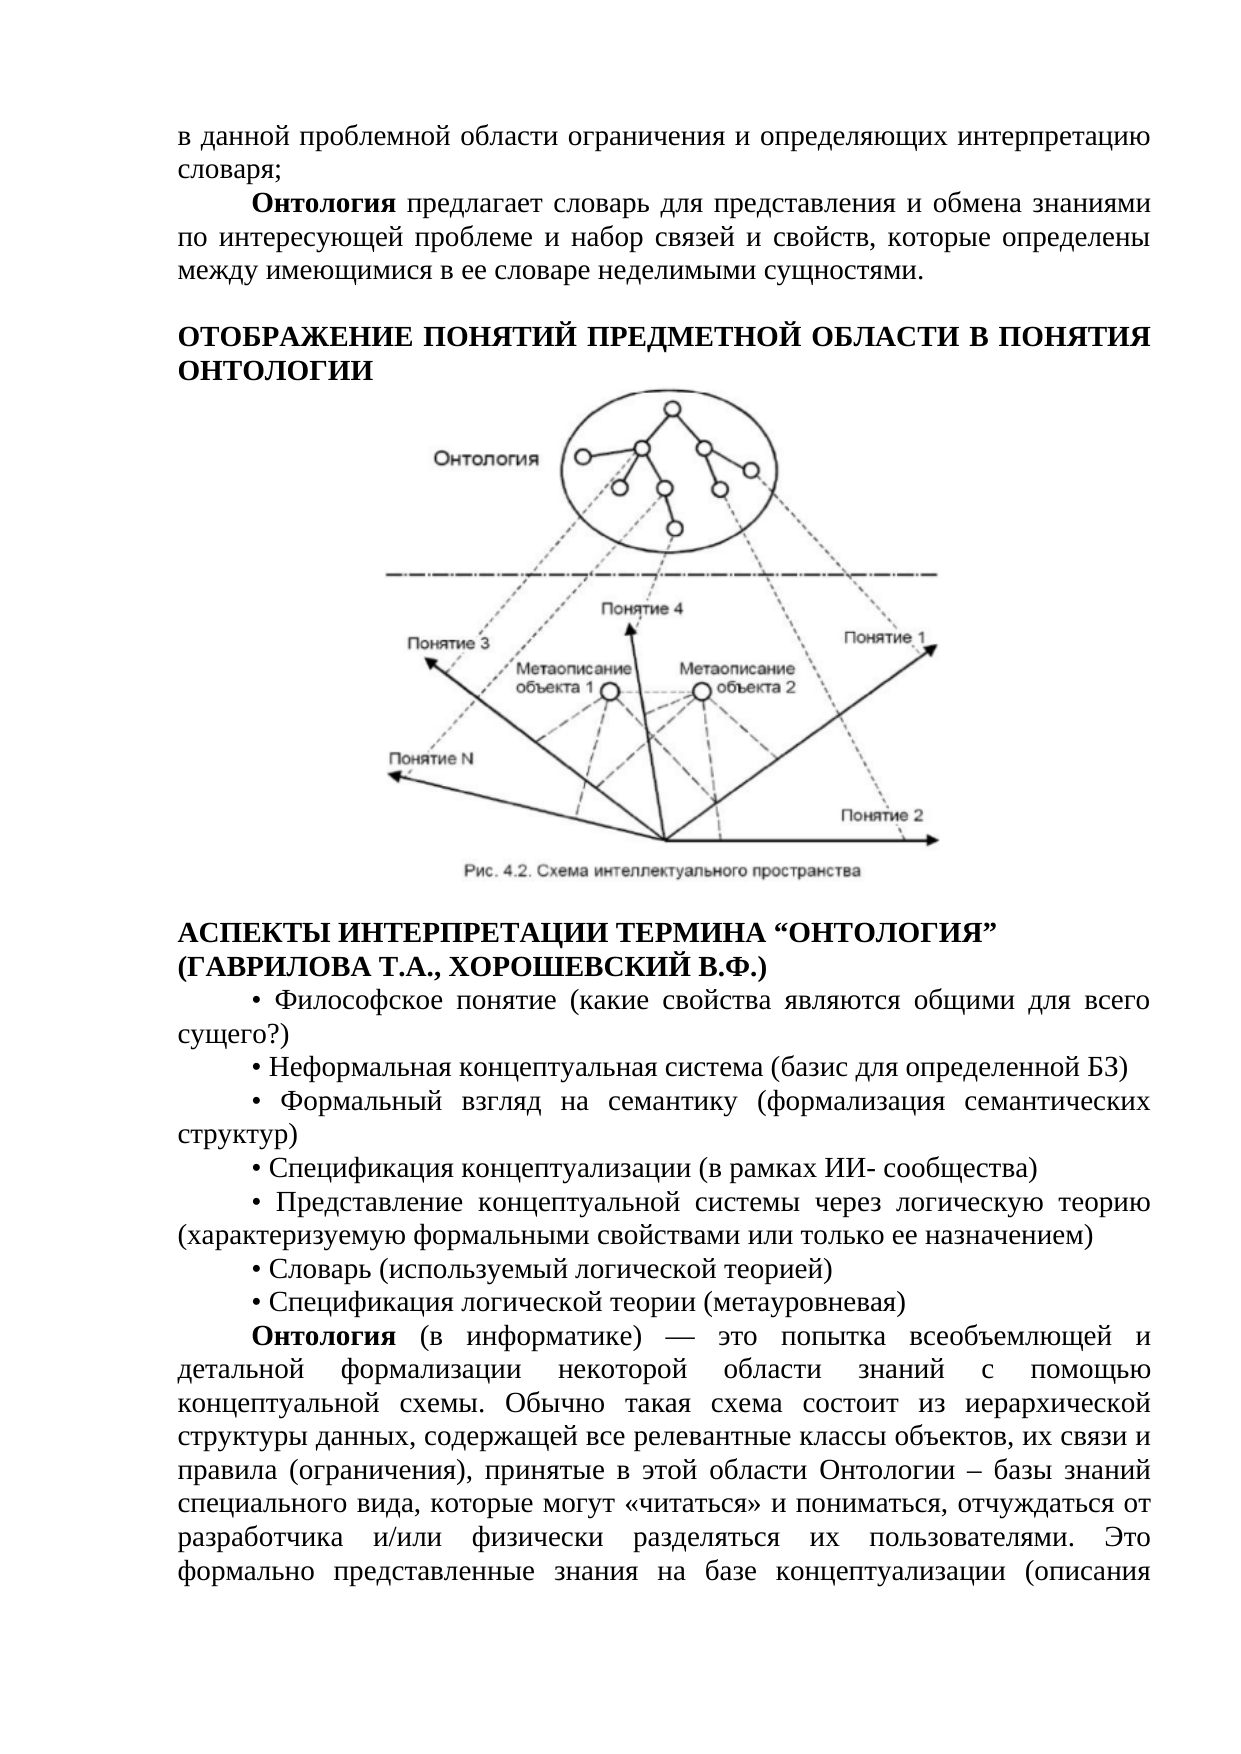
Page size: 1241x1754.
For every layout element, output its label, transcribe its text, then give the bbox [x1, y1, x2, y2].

text • Представление концептуальной системы через логическую теорию (характеризуемую формальными свойствами или только ее назначением) [177, 1184, 1152, 1251]
text • Спецификация концептуализации (в рамках ИИ- сообщества) [177, 1150, 1152, 1184]
text • Спецификация логической теории (метауровневая) [177, 1284, 1152, 1318]
text • Неформальная концептуальная система (базис для определенной БЗ) [177, 1049, 1152, 1083]
text • Философское понятие (какие свойства являются общими для всего сущего?) [177, 982, 1152, 1049]
text • Словарь (используемый логической теорией) [177, 1251, 1152, 1284]
text • Формальный взгляд на семантику (формализация семантических структур) [177, 1083, 1152, 1150]
text Онтология предлагает словарь для представления и обмена знаниями по интересующей проблеме и набор связей и свойств, которые определены между имеющимися в ее словаре неделимыми сущностями. [177, 185, 1152, 286]
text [177, 1318, 1152, 1586]
text АСПЕКТЫ ИНТЕРПРЕТАЦИИ ТЕРМИНА “ОНТОЛОГИЯ” (ГАВРИЛОВА Т.А., ХОРОШЕВСКИЙ В.Ф.) [177, 915, 1152, 982]
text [177, 118, 1152, 185]
text ОТОБРАЖЕНИЕ ПОНЯТИЙ ПРЕДМЕТНОЙ ОБЛАСТИ В ПОНЯТИЯ ОНТОЛОГИИ [177, 319, 1152, 386]
picture [383, 386, 945, 882]
